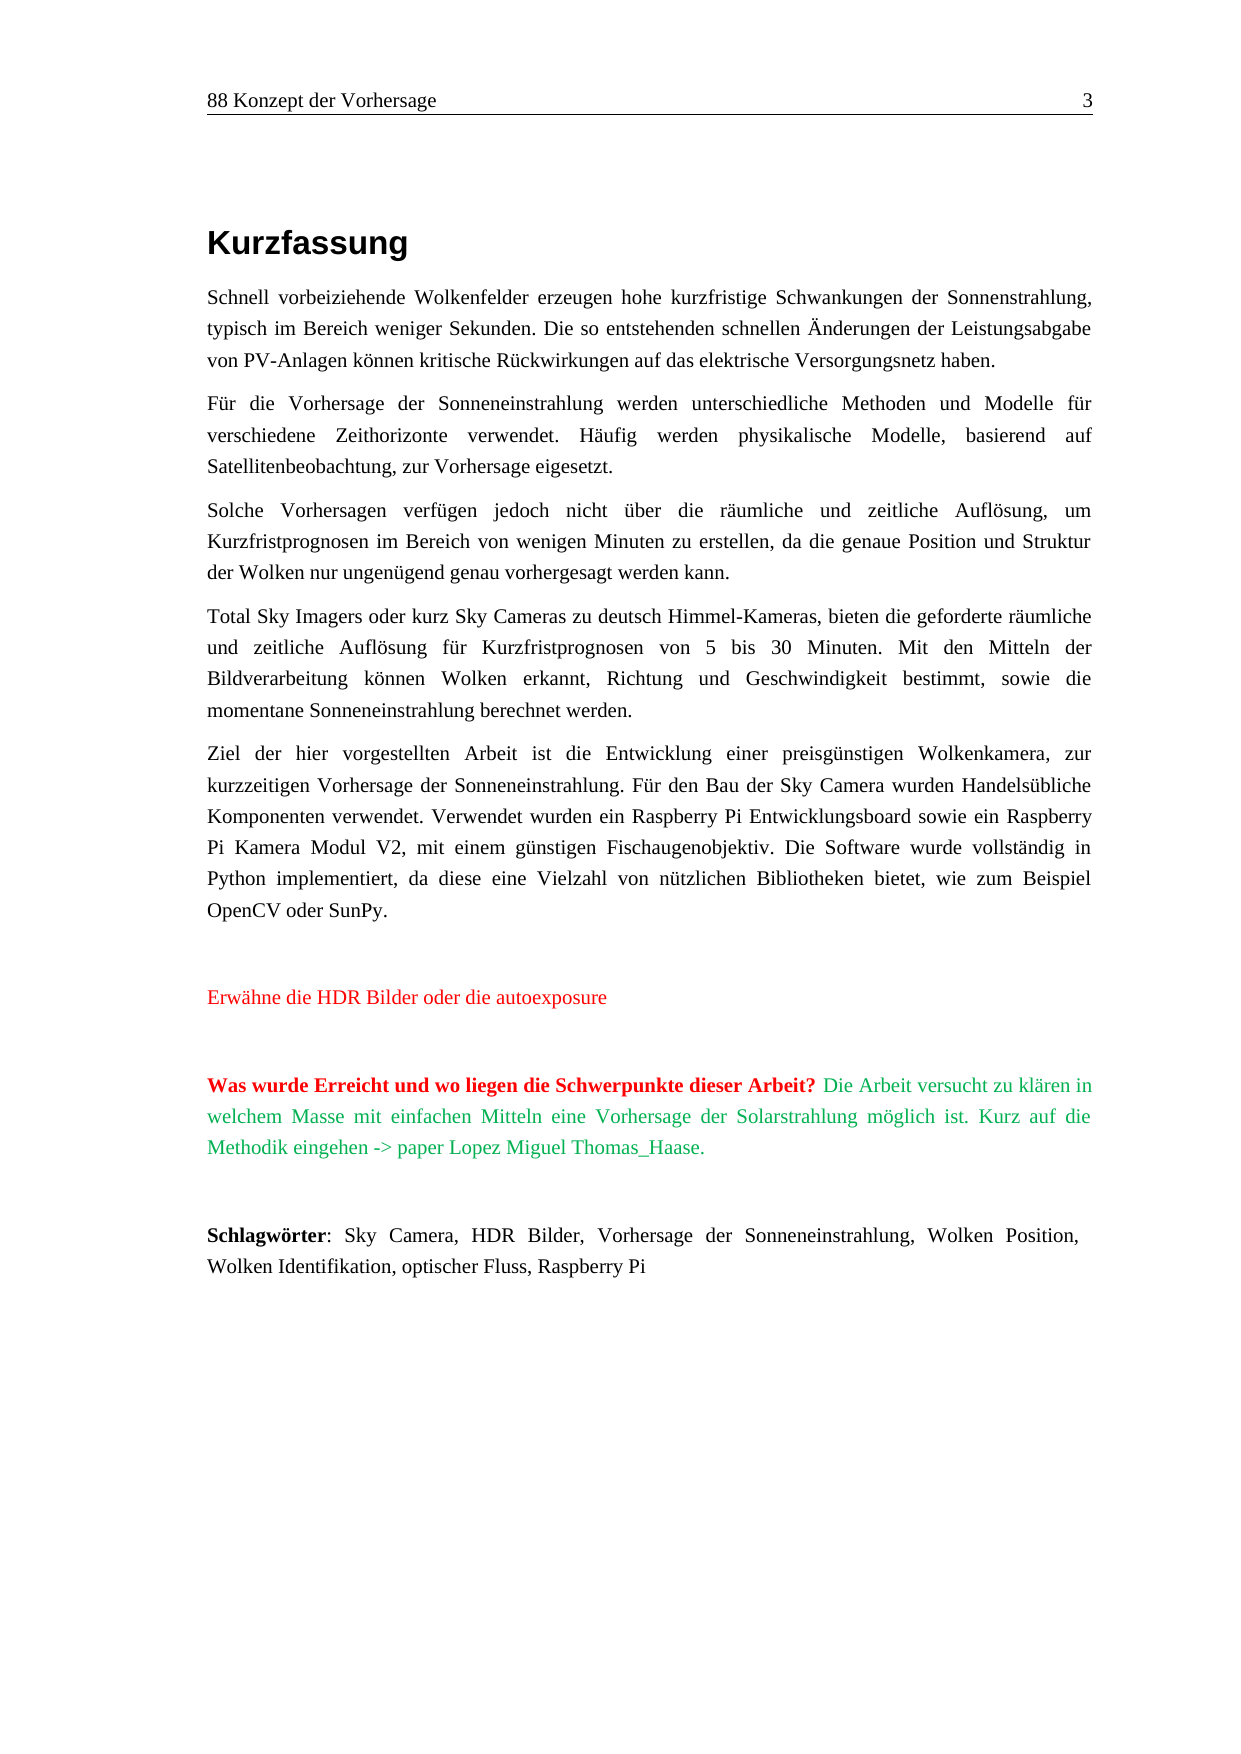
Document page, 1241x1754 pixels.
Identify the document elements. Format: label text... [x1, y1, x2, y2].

text Ziel der hier vorgestellten Arbeit ist die Entwicklung einer preisgünstigen Wolkenkamera, zur kurzzeitigen Vorhersage der Sonneneinstrahlung. Für den Bau der Sky Camera wurden Handelsübliche Komponenten verwendet. Verwendet wurden ein Raspberry Pi Entwicklungsboard sowie ein Raspberry Pi Kamera Modul V2, mit einem günstigen Fischaugenobjektiv. Die Software wurde vollständig in Python implementiert, da diese eine Vielzahl von nützlichen Bibliotheken bietet, wie zum Beispiel OpenCV oder SunPy. [207, 741, 1093, 922]
text Total Sky Imagers oder kurz Sky Cameras zu deutsch Himmel-Kameras, bieten die geforderte räumliche und zeitliche Auflösung für Kurzfristprognosen von 5 bis 30 Minuten. Mit den Mitteln der Bildverarbeitung können Wolken erkannt, Richtung und Geschwindigkeit bestimmt, sowie die momentane Sonneneinstrahlung berechnet werden. [207, 604, 1093, 722]
text Solche Vorhersagen verfügen jedoch nicht über die räumliche und zeitliche Auflösung, um Kurzfristprognosen im Bereich von wenigen Minuten zu erstellen, da die genaue Position und Struktur der Wolken nur ungenügend genau vorhergesagt werden kann. [207, 498, 1093, 584]
text Erwähne die HDR Bilder oder die autoexposure [207, 985, 1093, 1009]
text Für die Vorhersage der Sonneneinstrahlung werden unterschiedliche Methoden und Modelle für verschiedene Zeithorizonte verwendet. Häufig werden physikalische Modelle, basierend auf Satellitenbeobachtung, zur Vorhersage eigesetzt. [207, 391, 1093, 478]
text Schnell vorbeiziehende Wolkenfelder erzeugen hohe kurzfristige Schwankungen der Sonnenstrahlung, typisch im Bereich weniger Sekunden. Die so entstehenden schnellen Änderungen der Leistungsabgabe von PV-Anlagen können kritische Rückwirkungen auf das elektrische Versorgungsnetz haben. [207, 285, 1093, 372]
text Schlagwörter: Sky Camera, HDR Bilder, Vorhersage der Sonneneinstrahlung, Wolken Position, Wolken Identifikation, optischer Fluss, Raspberry Pi [207, 1223, 1093, 1278]
text Was wurde Erreicht und wo liegen die Schwerpunkte dieser Arbeit? Die Arbeit versucht zu klären in welchem Masse mit einfachen Mitteln eine Vorhersage der Solarstrahlung möglich ist. Kurz auf die Methodik eingehen -> paper Lopez Miguel Thomas_Haase. [207, 1073, 1093, 1159]
subtitle Kurzfassung [207, 223, 1093, 261]
